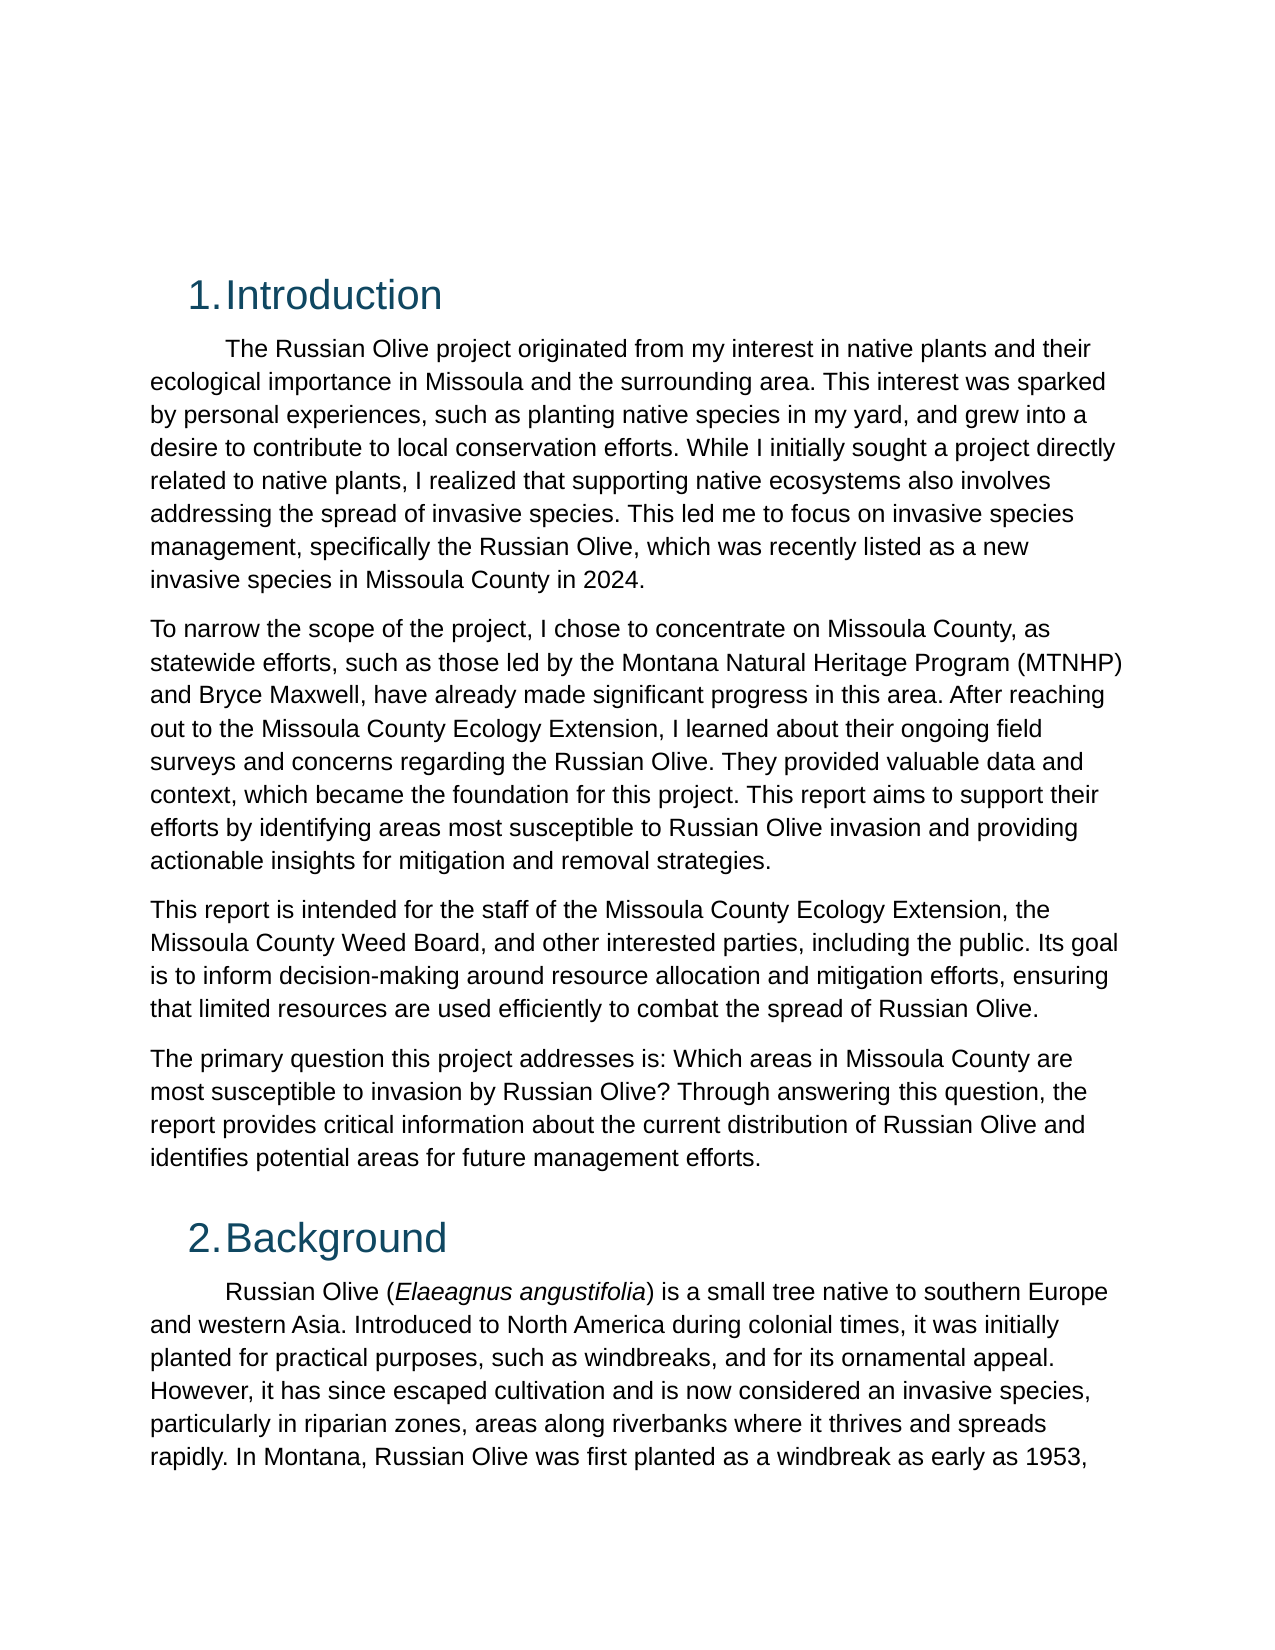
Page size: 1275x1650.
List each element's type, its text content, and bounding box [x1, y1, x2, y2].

subtitle Background [187, 1214, 1125, 1262]
text The Russian Olive project originated from my interest in native plants and their ecological importance in Missoula and the surrounding area. This interest was sparked by personal experiences, such as planting native species in my yard, and grew into a desire to contribute to local conservation efforts. While I initially sought a project directly related to native plants, I realized that supporting native ecosystems also involves addressing the spread of invasive species. This led me to focus on invasive species management, specifically the Russian Olive, which was recently listed as a new invasive species in Missoula County in 2024. [150, 334, 1125, 593]
subtitle Introduction [187, 270, 1125, 318]
text This report is intended for the staff of the Missoula County Ecology Extension, the Missoula County Weed Board, and other interested parties, including the public. Its goal is to inform decision-making around resource allocation and mitigation efforts, ensuring that limited resources are used efficiently to combat the spread of Russian Olive. [150, 895, 1125, 1023]
text To narrow the scope of the project, I chose to concentrate on Missoula County, as statewide efforts, such as those led by the Montana Natural Heritage Program (MTNHP) and Bryce Maxwell, have already made significant progress in this area. After reaching out to the Missoula County Ecology Extension, I learned about their ongoing field surveys and concerns regarding the Russian Olive. They provided valuable data and context, which became the foundation for this project. This report aims to support their efforts by identifying areas most susceptible to Russian Olive invasion and providing actionable insights for mitigation and removal strategies. [150, 614, 1125, 874]
text The primary question this project addresses is: Which areas in Missoula County are most susceptible to invasion by Russian Olive? Through answering this question, the report provides critical information about the current distribution of Russian Olive and identifies potential areas for future management efforts. [150, 1044, 1125, 1172]
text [150, 1277, 1125, 1471]
